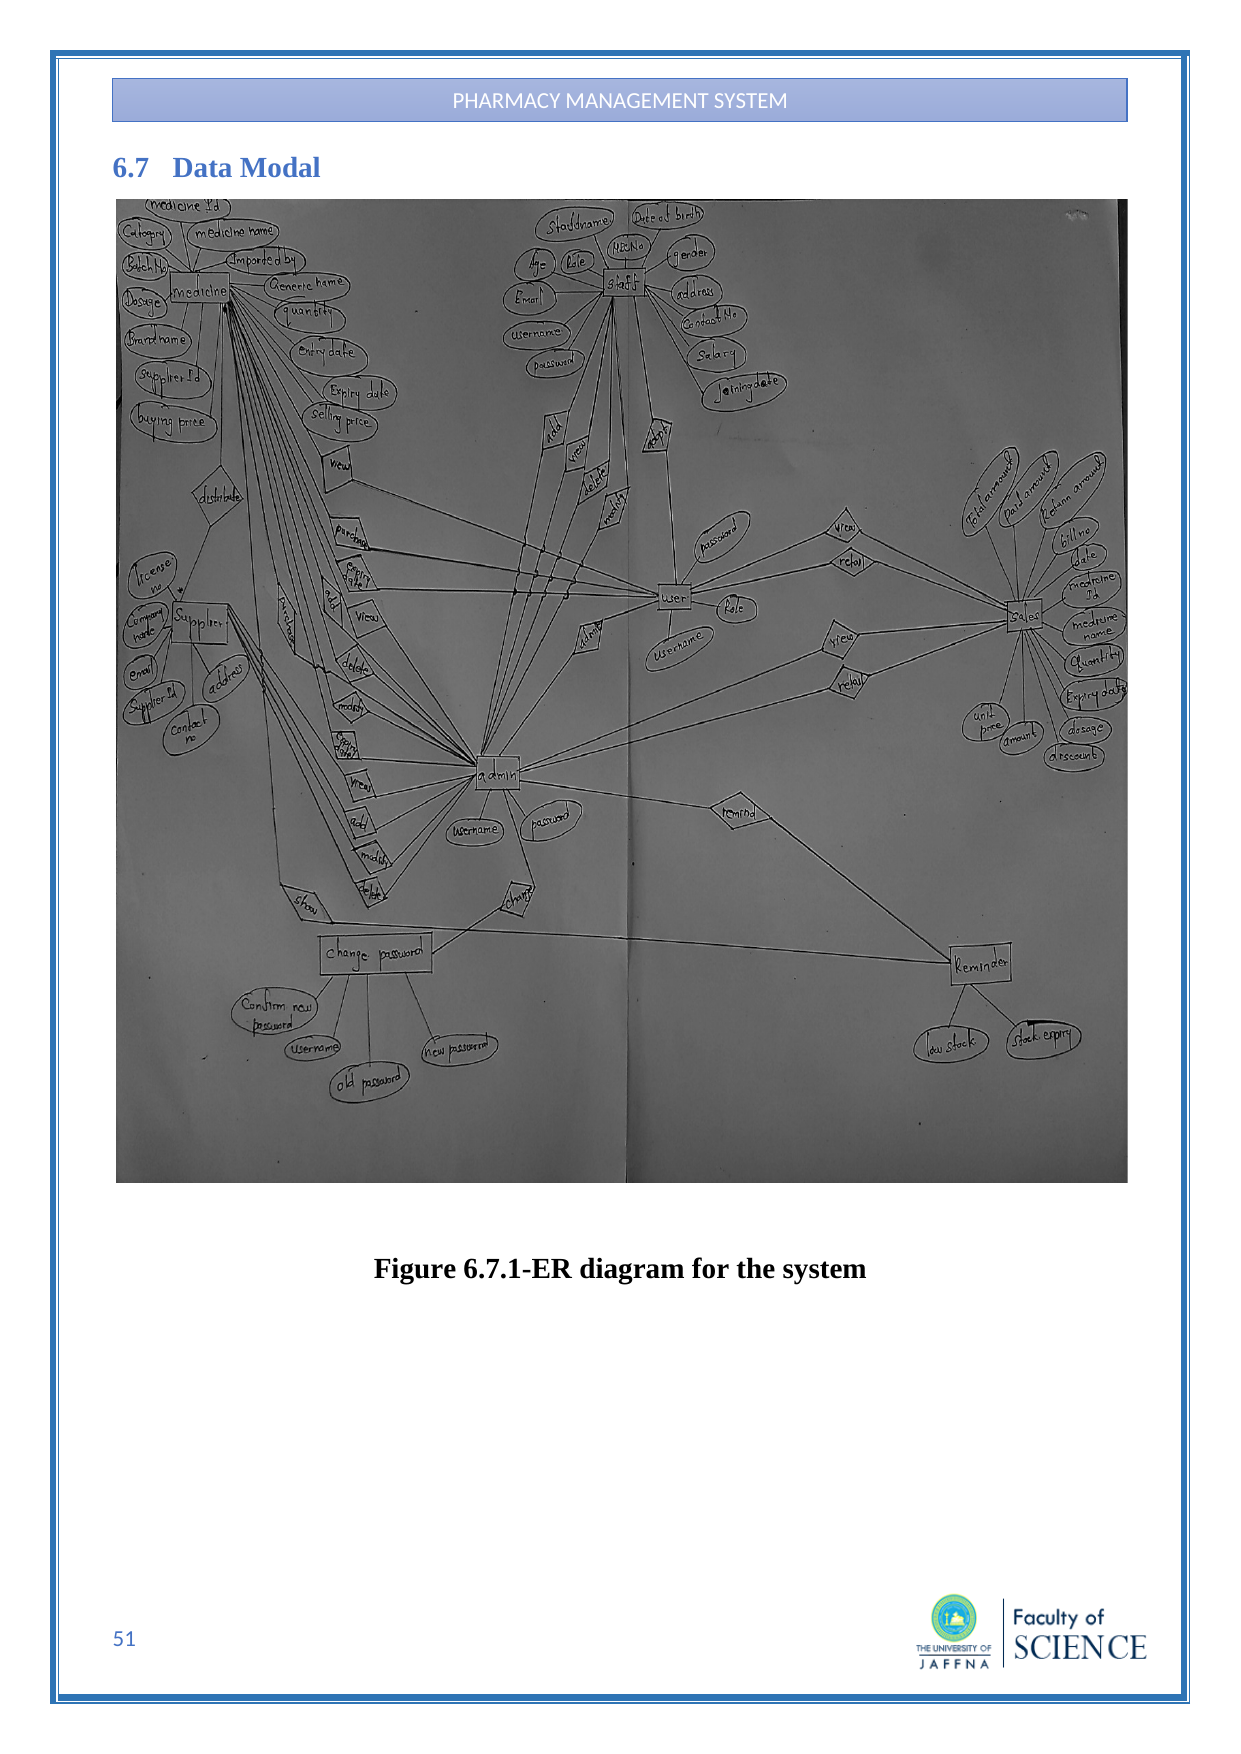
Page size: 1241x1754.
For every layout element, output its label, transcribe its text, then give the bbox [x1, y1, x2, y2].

picture [879, 1589, 1181, 1674]
text Figure 6.7.1-ER diagram for the system [112, 1251, 1128, 1284]
picture [116, 199, 1128, 1183]
subtitle Data Modal [112, 150, 1128, 183]
